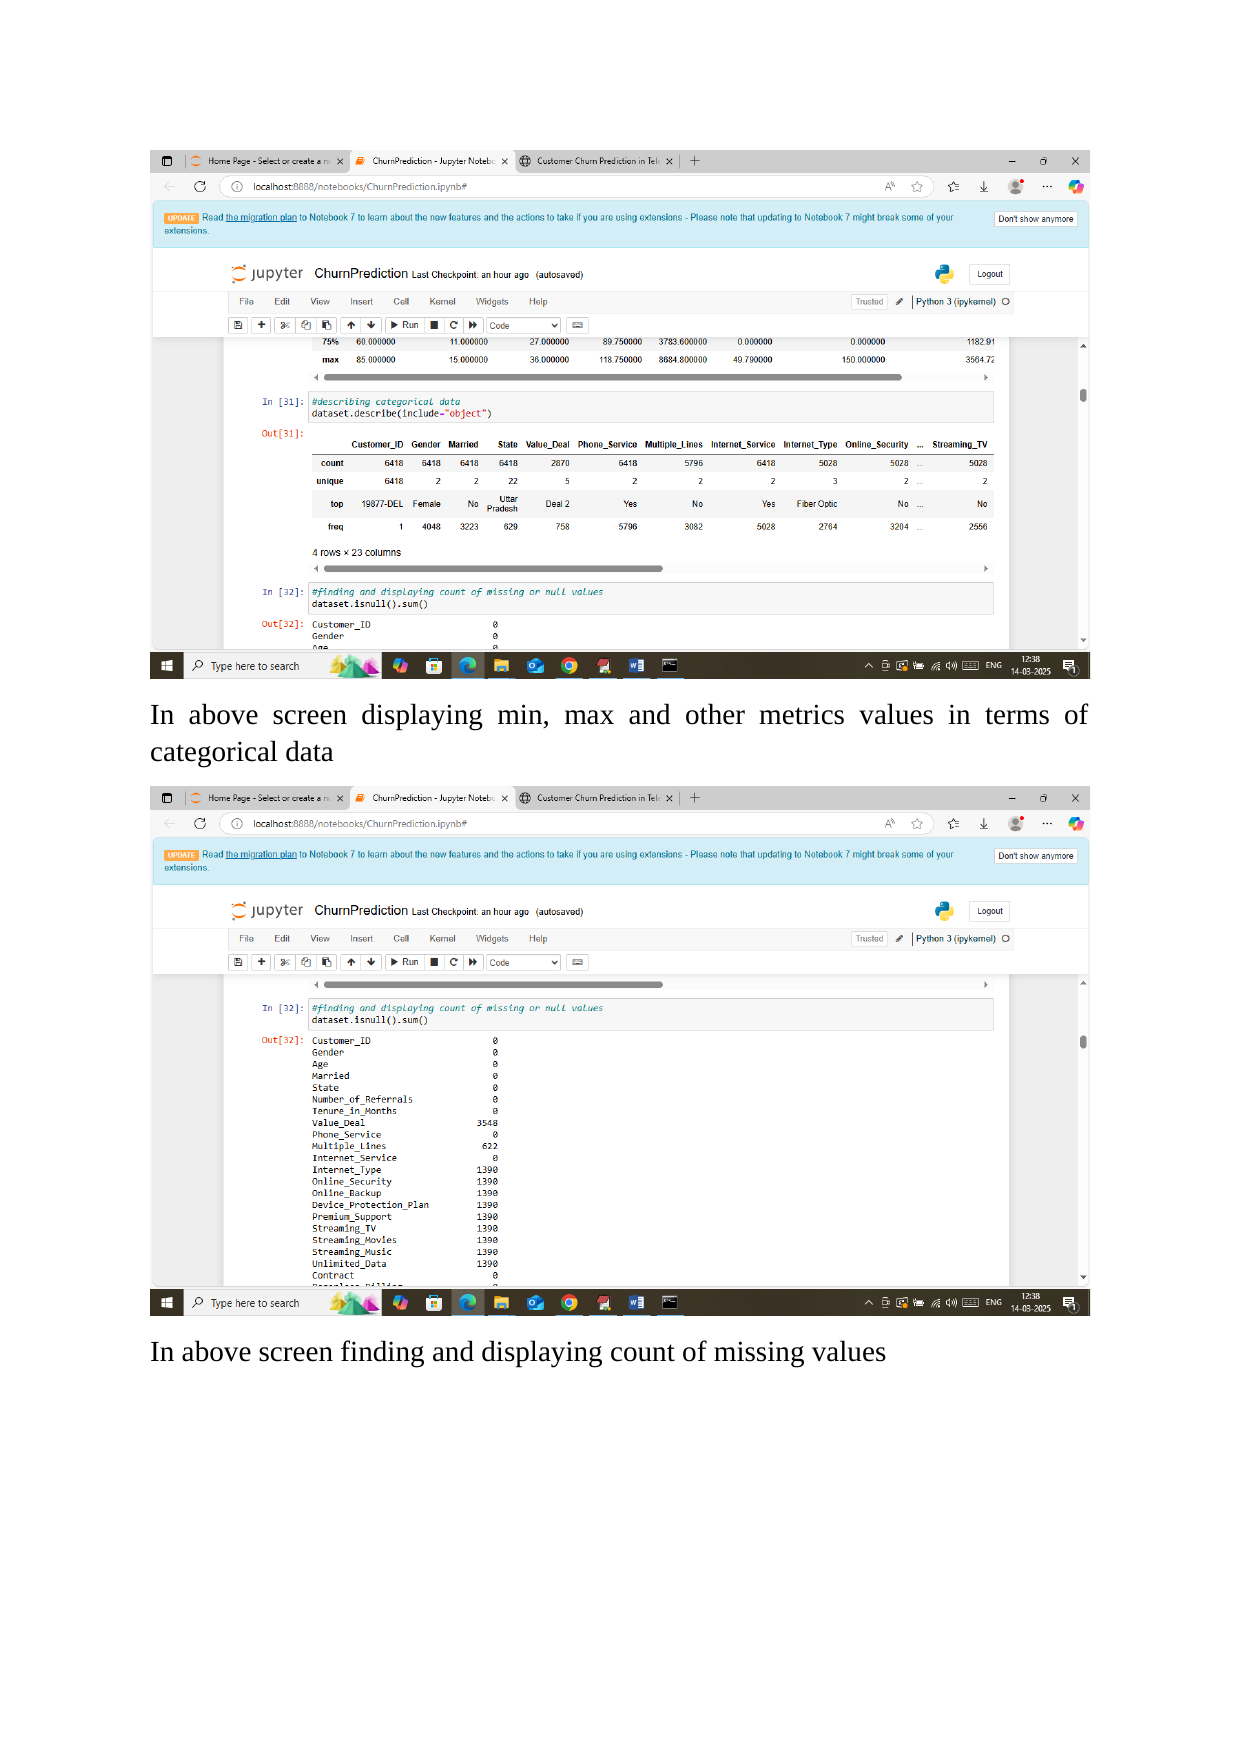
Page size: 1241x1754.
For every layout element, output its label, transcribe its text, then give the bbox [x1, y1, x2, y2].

text In above screen displaying min, max and other metrics values in terms of categorical data [150, 697, 1090, 767]
picture [150, 150, 1091, 679]
text In above screen finding and displaying count of missing values [150, 1334, 1090, 1367]
picture [150, 786, 1091, 1316]
